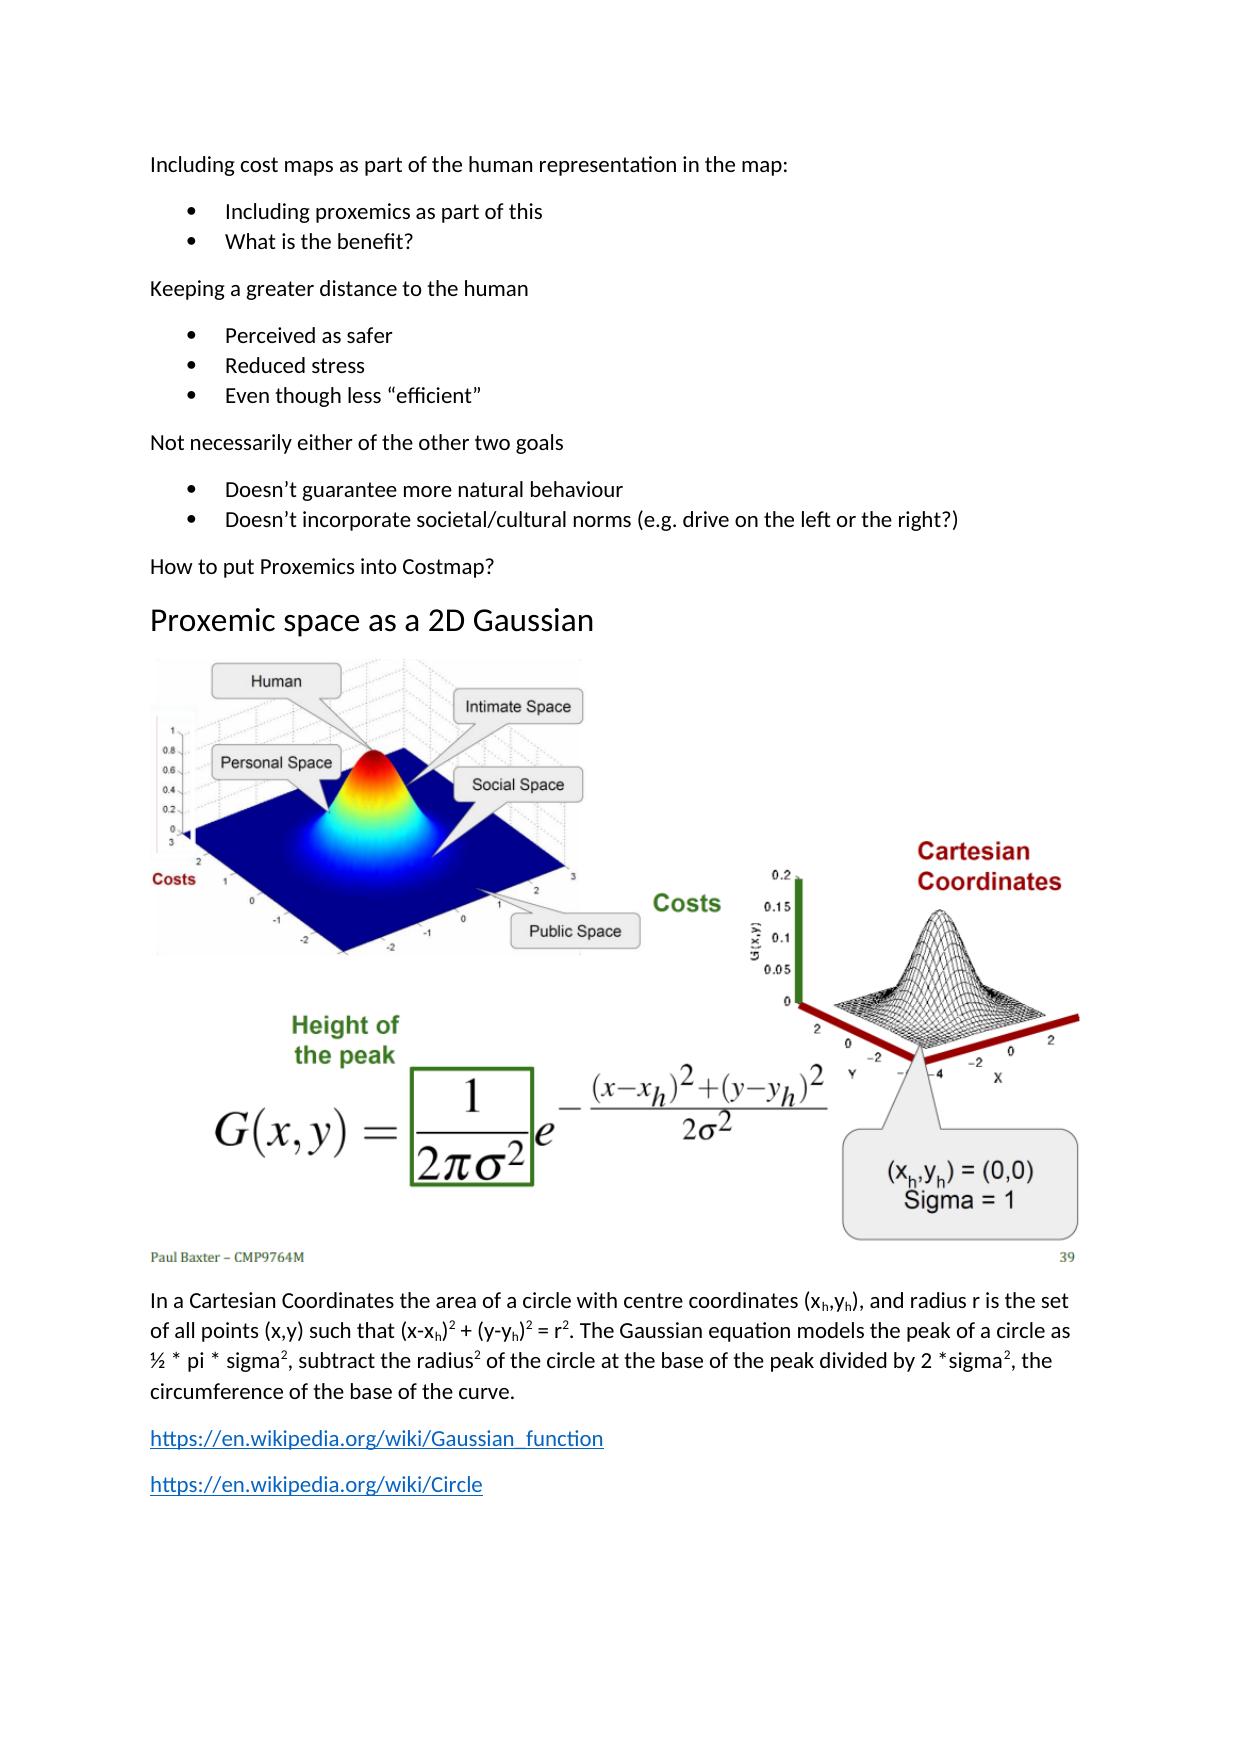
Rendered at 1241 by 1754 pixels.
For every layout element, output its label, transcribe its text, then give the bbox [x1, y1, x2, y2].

list Reduced stress [187, 351, 1090, 379]
text Not necessarily either of the other two goals [150, 428, 1090, 456]
list Even though less “efficient” [187, 381, 1090, 409]
text Proxemic space as a 2D Gaussian [150, 599, 1090, 640]
list Including proxemics as part of this [187, 197, 1090, 225]
list Doesn’t guarantee more natural behaviour [187, 475, 1090, 503]
text In a Cartesian Coordinates the area of a circle with centre coordinates (xh,yh), and radius r is the set of all points (x,y) such that (x-xh)2 + (y-yh)2 = r2. The Gaussian equation models the peak of a circle as ½ * pi * sigma2, subtract the radius2 of the circle at the base of the peak divided by 2 *sigma2, the circumference of the base of the curve. [150, 1286, 1090, 1405]
picture [150, 659, 1080, 1268]
list Doesn’t incorporate societal/cultural norms (e.g. drive on the left or the right?) [187, 505, 1090, 533]
text https://en.wikipedia.org/wiki/Circle [150, 1471, 1090, 1499]
text Keeping a greater distance to the human [150, 274, 1090, 302]
list Perceived as safer [187, 321, 1090, 349]
list What is the benefit? [187, 227, 1090, 255]
text Including cost maps as part of the human representation in the map: [150, 150, 1090, 178]
text https://en.wikipedia.org/wiki/Gaussian_function [150, 1424, 1090, 1452]
text How to put Proxemics into Costmap? [150, 552, 1090, 580]
